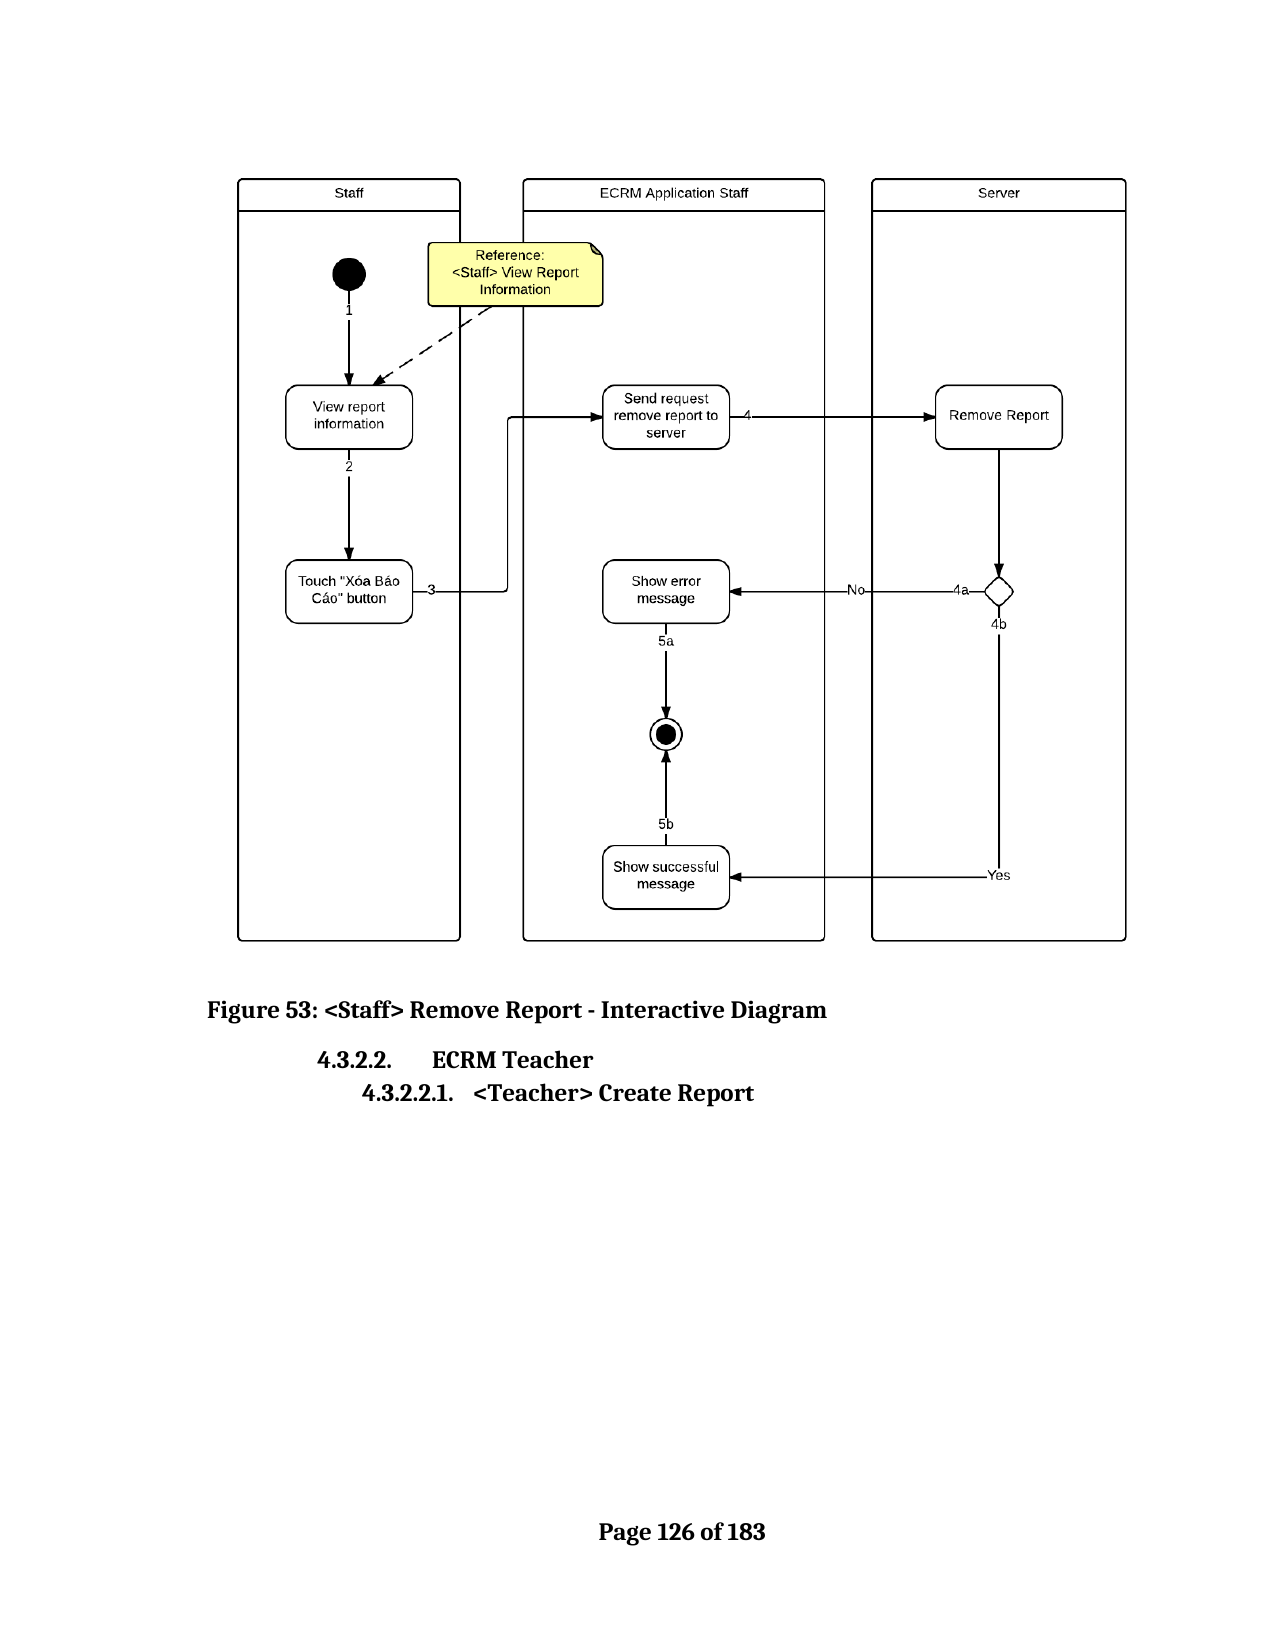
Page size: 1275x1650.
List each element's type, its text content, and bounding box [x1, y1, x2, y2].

picture [206, 147, 1157, 972]
list ECRM Teacher [317, 1046, 1157, 1074]
list <Teacher> Create Report [454, 1079, 1157, 1108]
